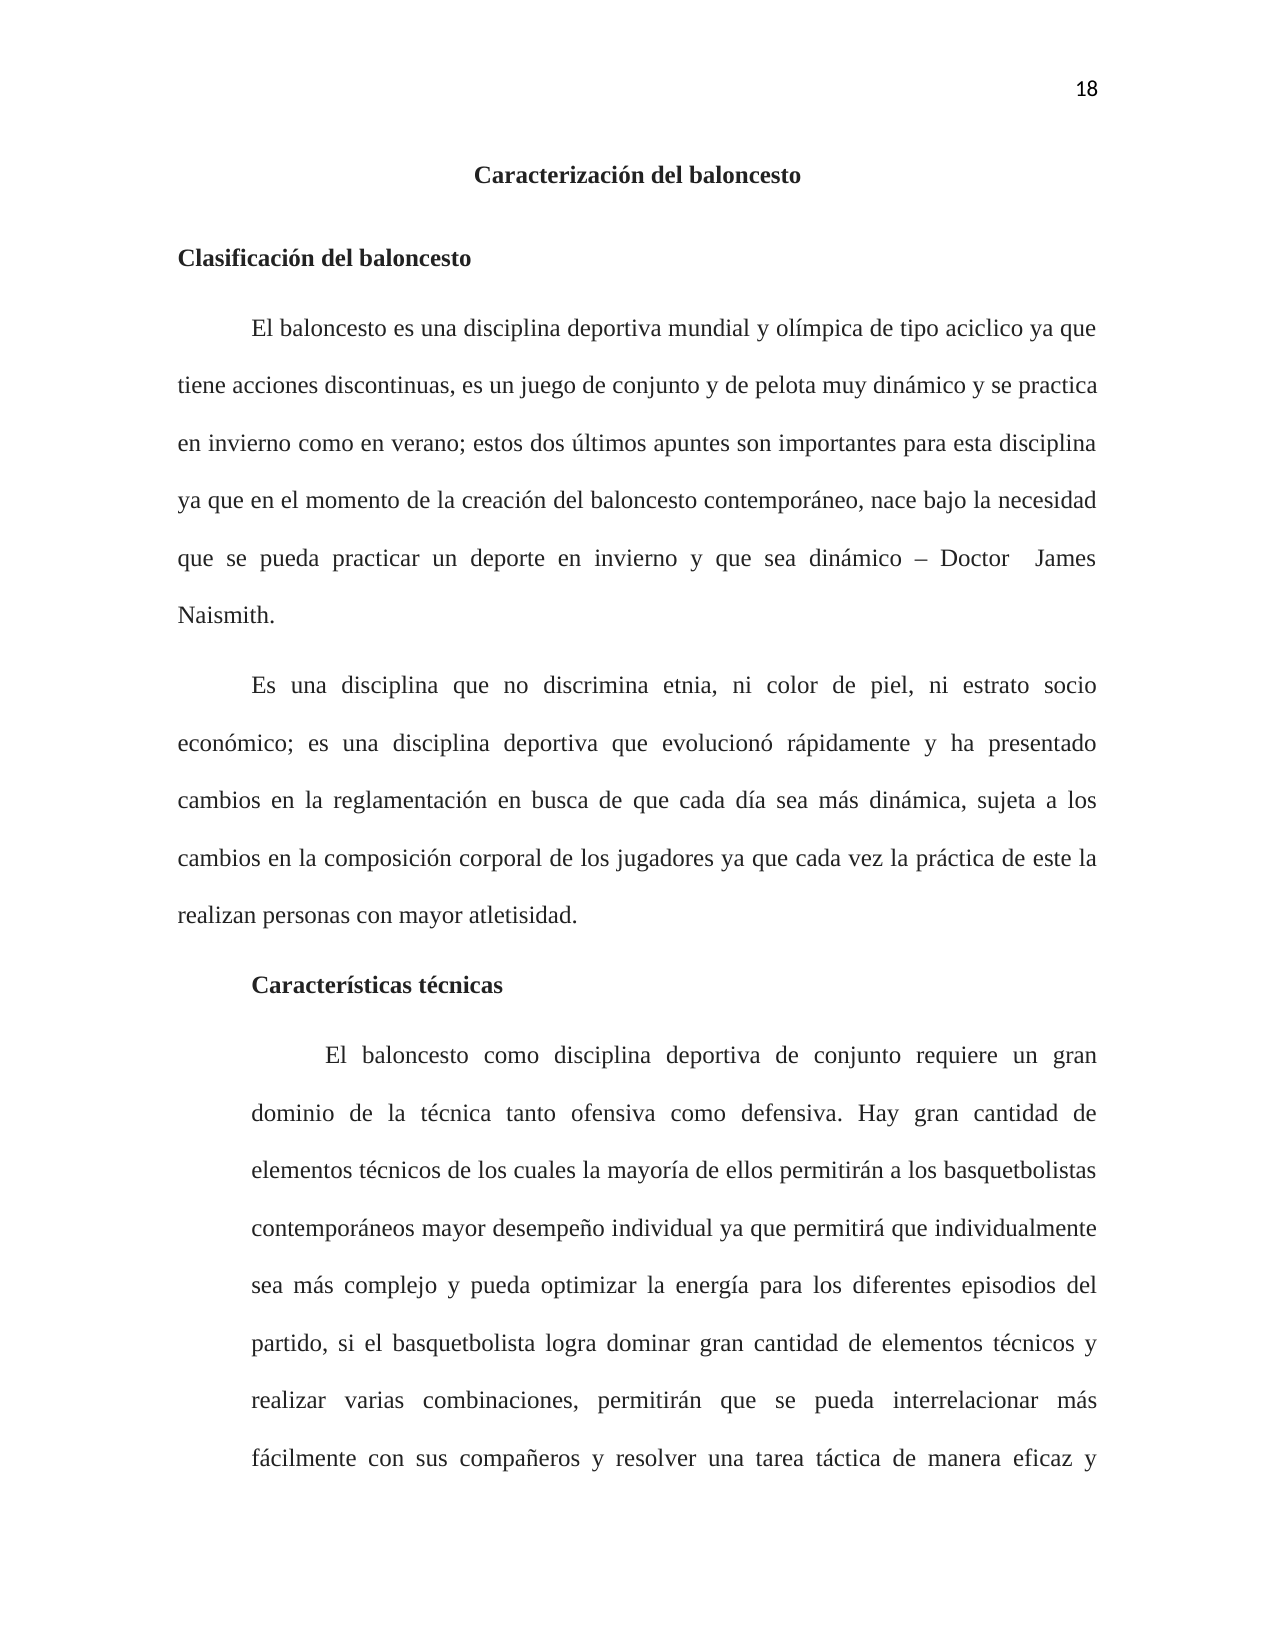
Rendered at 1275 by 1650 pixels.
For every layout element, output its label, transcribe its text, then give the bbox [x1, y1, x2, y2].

text Es una disciplina que no discrimina etnia, ni color de piel, ni estrato socio económico; es una disciplina deportiva que evolucionó rápidamente y ha presentado cambios en la reglamentación en busca de que cada día sea más dinámica, sujeta a los cambios en la composición corporal de los jugadores ya que cada vez la práctica de este la realizan personas con mayor atletisidad. [177, 670, 1098, 929]
text Características técnicas [177, 970, 1098, 999]
text Clasificación del baloncesto [177, 243, 1098, 271]
text Caracterización del baloncesto [177, 160, 1098, 189]
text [251, 1040, 1098, 1471]
text El baloncesto es una disciplina deportiva mundial y olímpica de tipo aciclico ya que tiene acciones discontinuas, es un juego de conjunto y de pelota muy dinámico y se practica en invierno como en verano; estos dos últimos apuntes son importantes para esta disciplina ya que en el momento de la creación del baloncesto contemporáneo, nace bajo la necesidad que se pueda practicar un deporte en invierno y que sea dinámico – Doctor James Naismith. [177, 313, 1098, 629]
